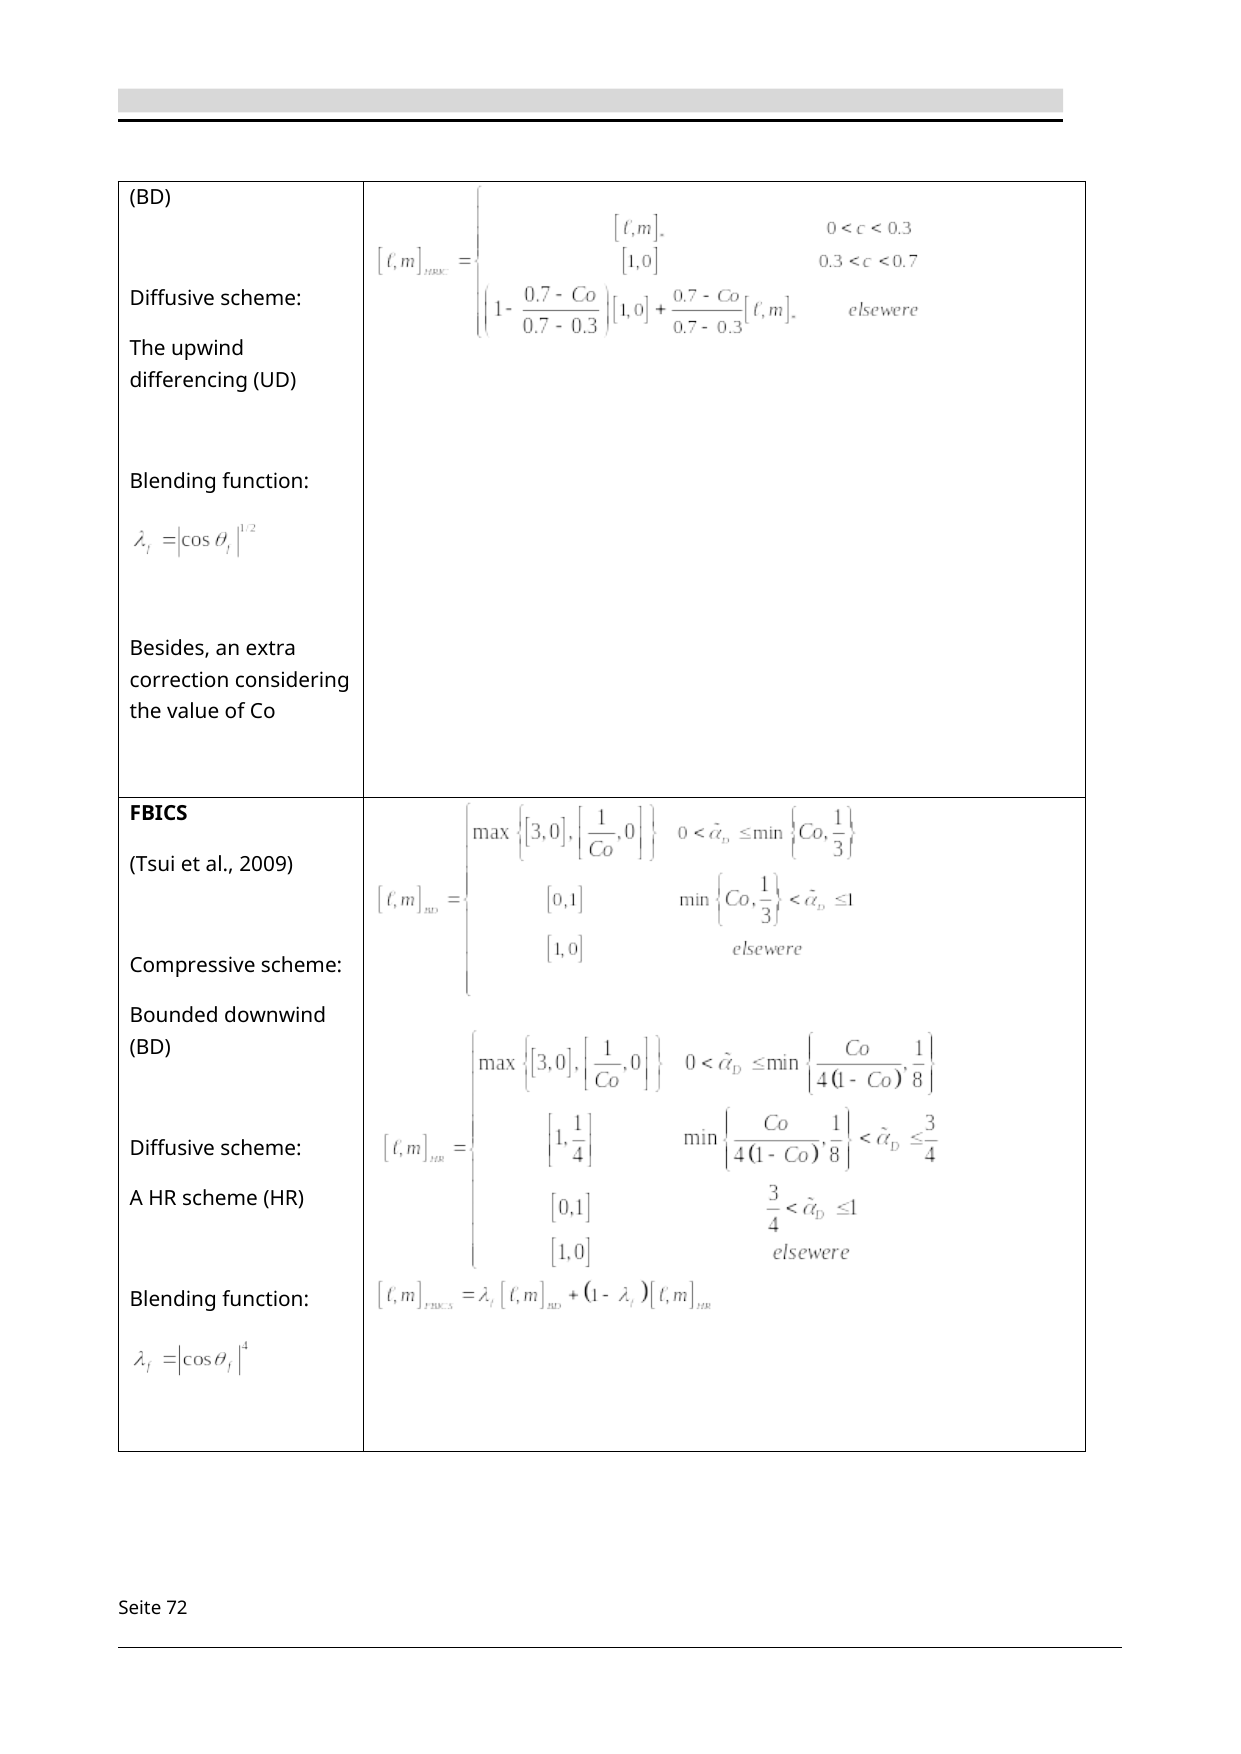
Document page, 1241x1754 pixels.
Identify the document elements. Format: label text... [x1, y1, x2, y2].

table_cell [364, 182, 1085, 797]
table_cell FBICS (Tsui et al., 2009) Compressive scheme: Bounded downwind (BD) Diffusive scheme: A HR scheme (HR) Blending function: [119, 798, 363, 1451]
table_cell [364, 798, 1085, 1451]
